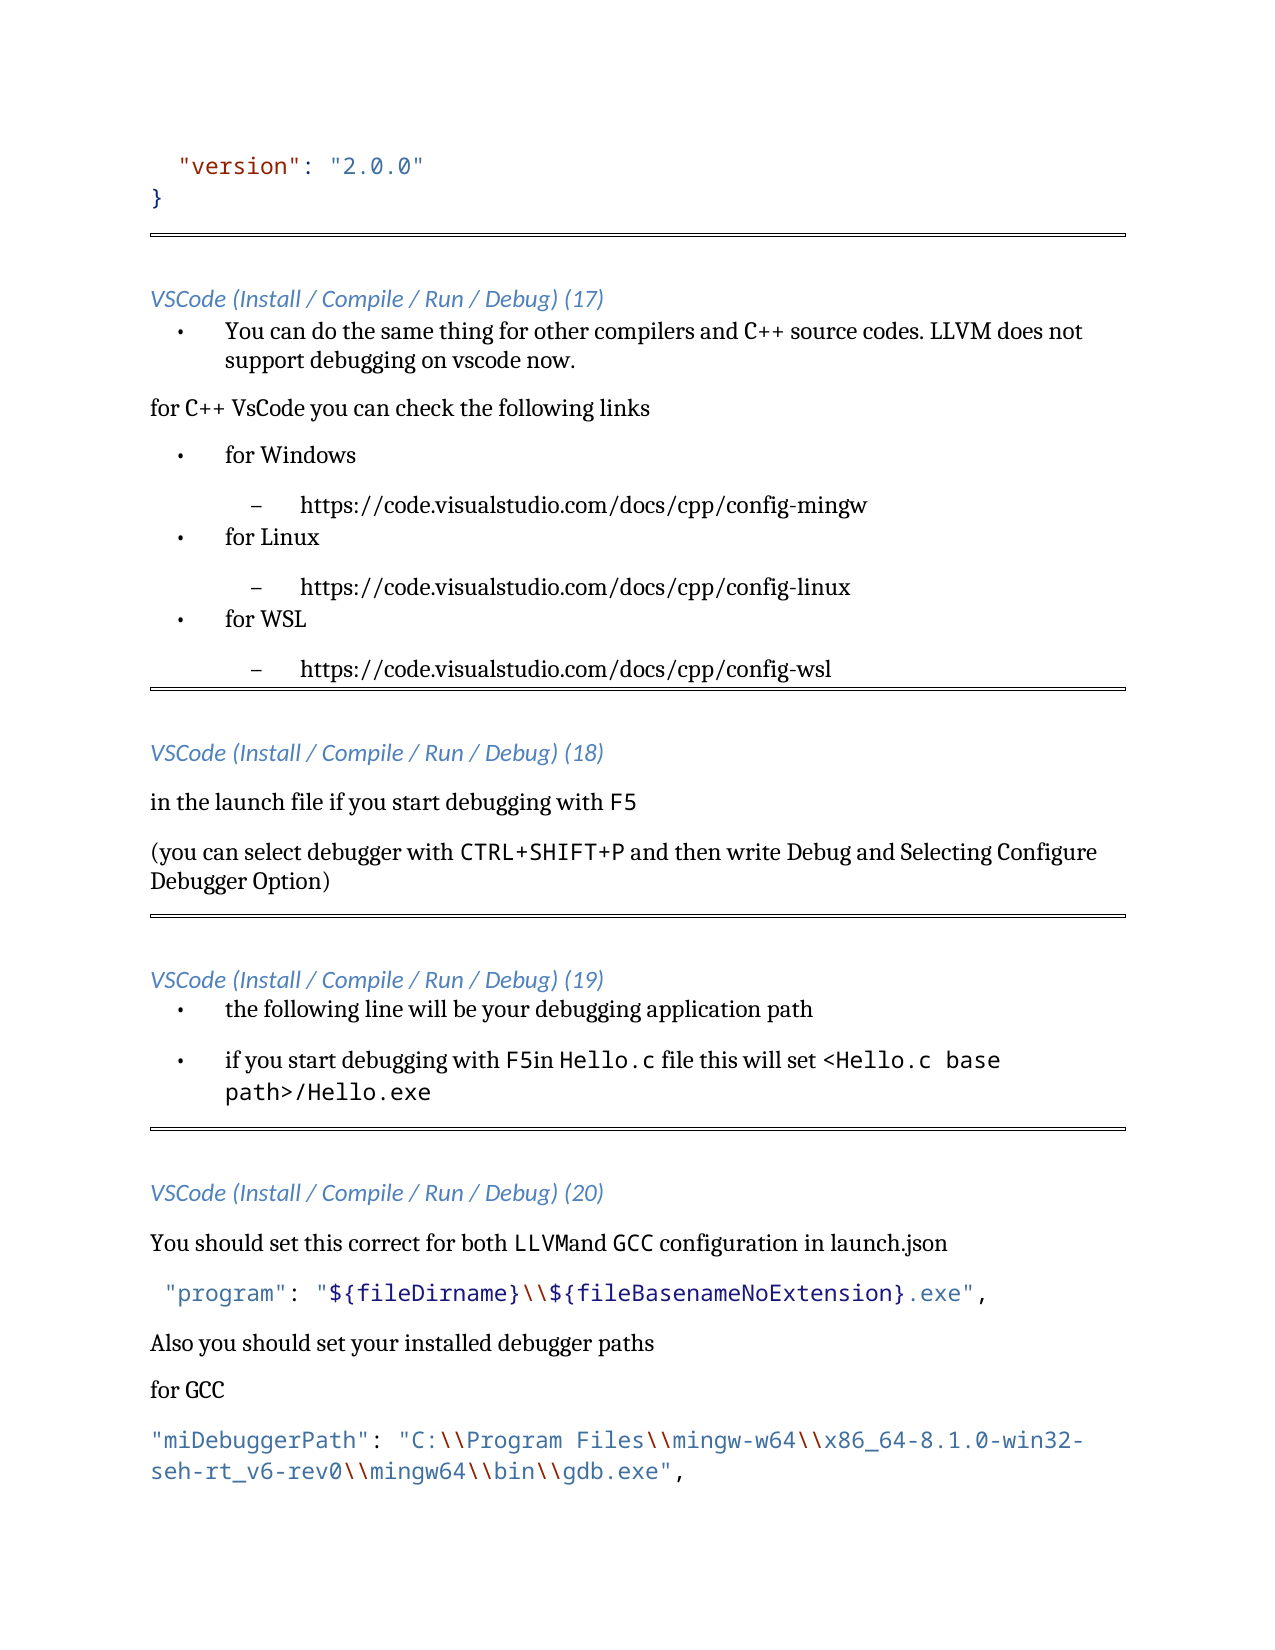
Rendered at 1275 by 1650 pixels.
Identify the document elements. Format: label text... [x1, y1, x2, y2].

list https://code.visualstudio.com/docs/cpp/config-mingw [250, 491, 1125, 519]
list for Linux [175, 523, 1125, 552]
text You should set this correct for both LLVMand GCC configuration in launch.json [150, 1227, 1125, 1258]
subtitle VSCode (Install / Compile / Run / Debug) (18) [150, 737, 1125, 767]
text Also you should set your installed debugger paths [150, 1329, 1125, 1357]
subtitle VSCode (Install / Compile / Run / Debug) (19) [150, 964, 1125, 995]
text for C++ VsCode you can check the following links [150, 393, 1125, 422]
list if you start debugging with F5in Hello.c file this will set <Hello.c base path>/Hello.exe [175, 1044, 1125, 1107]
list You can do the same thing for other compilers and C++ source codes. LLVM does not support debugging on vscode now. [175, 317, 1125, 375]
subtitle VSCode (Install / Compile / Run / Debug) (20) [150, 1177, 1125, 1208]
text "program": "${fileDirname}\\${fileBasenameNoExtension}.exe", [150, 1277, 1125, 1308]
text (you can select debugger with CTRL+SHIFT+P and then write Debug and Selecting Configure Debugger Option) [150, 836, 1125, 896]
list for Windows [175, 441, 1125, 470]
list https://code.visualstudio.com/docs/cpp/config-wsl [250, 655, 1125, 683]
list the following line will be your debugging application path [175, 995, 1125, 1024]
list https://code.visualstudio.com/docs/cpp/config-linux [250, 573, 1125, 601]
list for WSL [175, 605, 1125, 634]
text for GCC [150, 1376, 1125, 1405]
text "miDebuggerPath": "C:\\Program Files\\mingw-w64\\x86_64-8.1.0-win32-seh-rt_v6-rev0\\mingw64\\bin\\gdb.exe", [150, 1424, 1125, 1486]
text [150, 150, 1125, 212]
text in the launch file if you start debugging with F5 [150, 786, 1125, 817]
subtitle VSCode (Install / Compile / Run / Debug) (17) [150, 283, 1125, 313]
